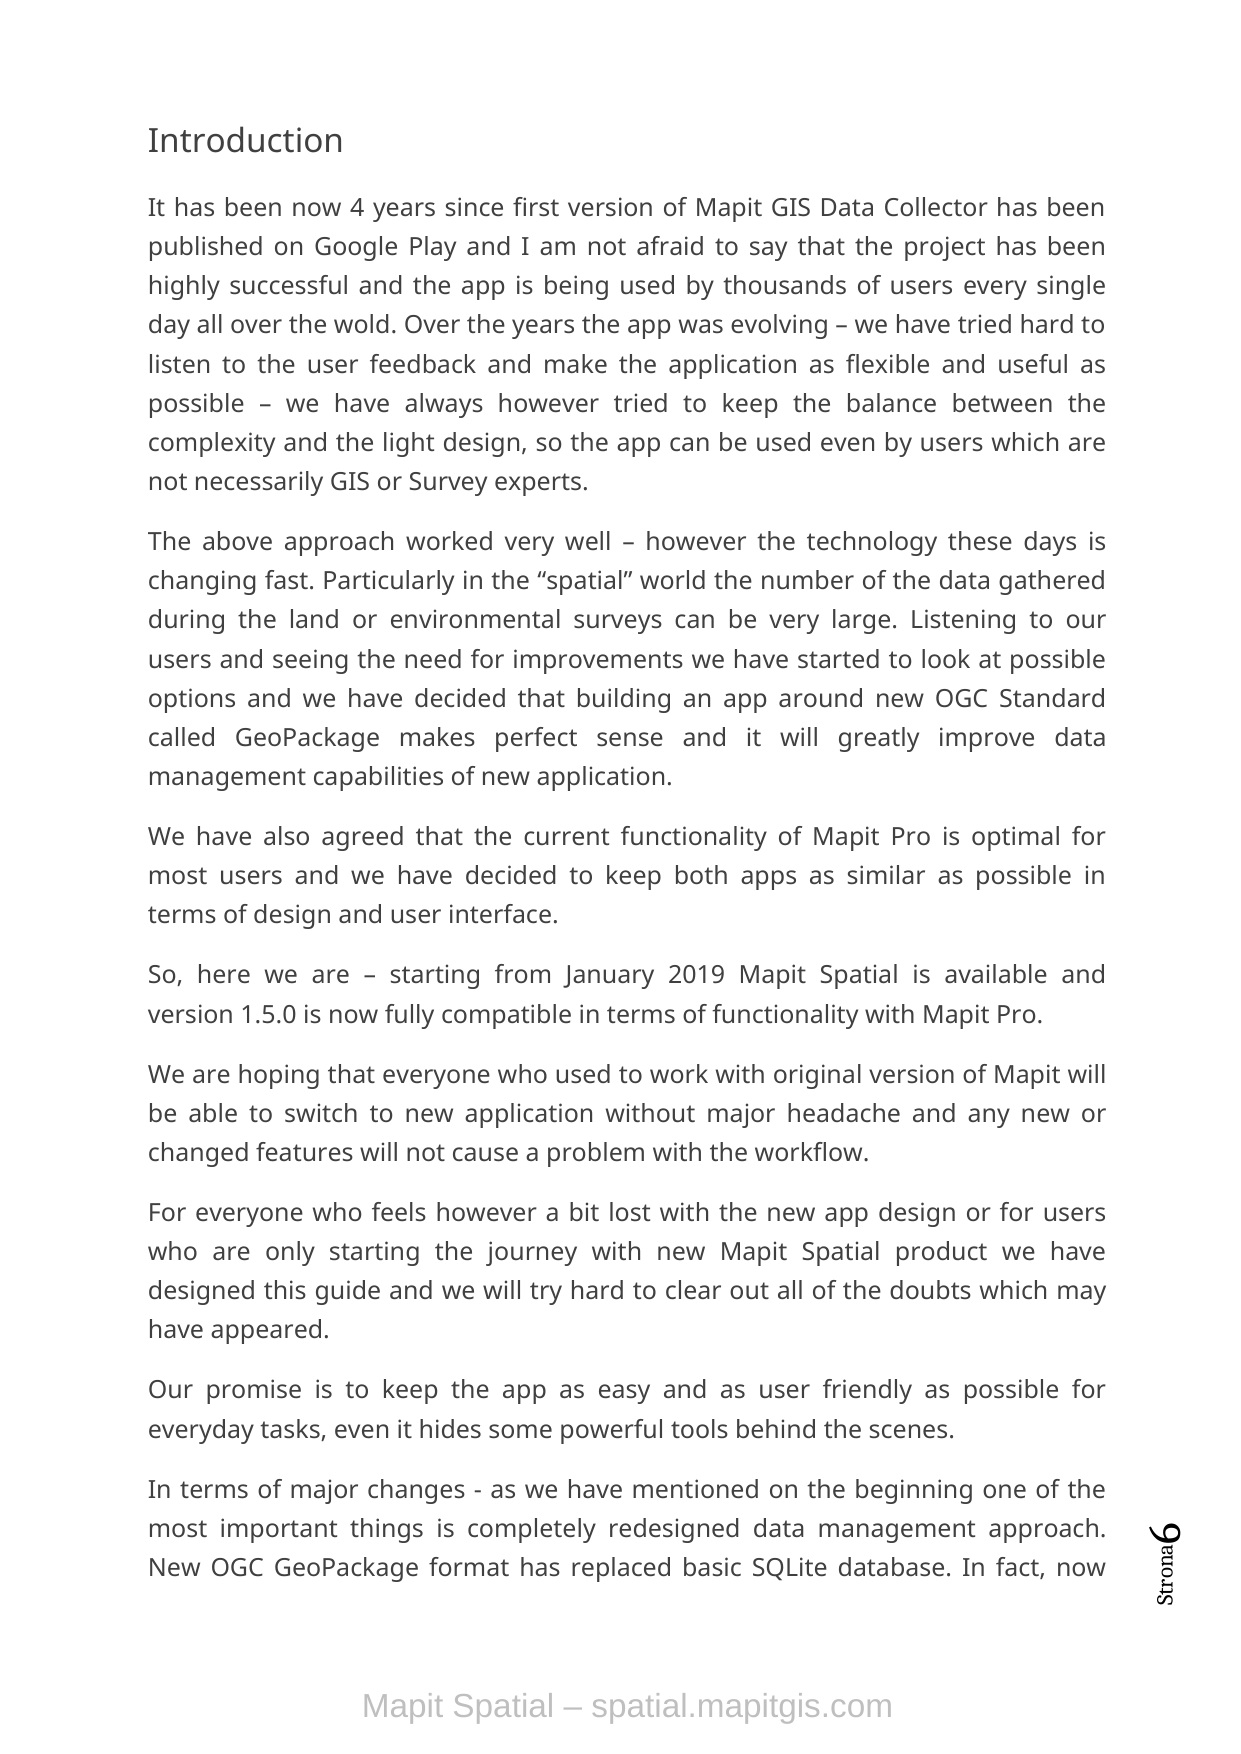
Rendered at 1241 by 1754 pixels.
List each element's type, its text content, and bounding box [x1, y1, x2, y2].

text We are hoping that everyone who used to work with original version of Mapit will be able to switch to new application without major headache and any new or changed features will not cause a problem with the workflow. [148, 1056, 1107, 1169]
text It has been now 4 years since first version of Mapit GIS Data Collector has been published on Google Play and I am not afraid to say that the project has been highly successful and the app is being used by thousands of users every single day all over the wold. Over the years the app was evolving – we have tried hard to listen to the user feedback and make the application as flexible and useful as possible – we have always however tried to keep the balance between the complexity and the light design, so the app can be used even by users which are not necessarily GIS or Survey experts. [148, 189, 1107, 498]
text Introduction [148, 117, 1107, 162]
text For everyone who feels however a bit lost with the new app design or for users who are only starting the journey with new Mapit Spatial product we have designed this guide and we will try hard to clear out all of the doubts which may have appeared. [148, 1194, 1107, 1346]
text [148, 1471, 1107, 1584]
text Our promise is to keep the app as easy and as user friendly as possible for everyday tasks, even it hides some powerful tools behind the scenes. [148, 1372, 1107, 1445]
text We have also agreed that the current functionality of Mapit Pro is optimal for most users and we have decided to keep both apps as similar as possible in terms of design and user interface. [148, 819, 1107, 931]
text The above approach worked very well – however the technology these days is changing fast. Particularly in the “spatial” world the number of the data gathered during the land or environmental surveys can be very large. Listening to our users and seeing the need for improvements we have started to look at possible options and we have decided that building an app around new OGC Standard called GeoPackage makes perfect sense and it will greatly improve data management capabilities of new application. [148, 524, 1107, 793]
text So, here we are – starting from January 2019 Mapit Spatial is available and version 1.5.0 is now fully compatible in terms of functionality with Mapit Pro. [148, 957, 1107, 1030]
